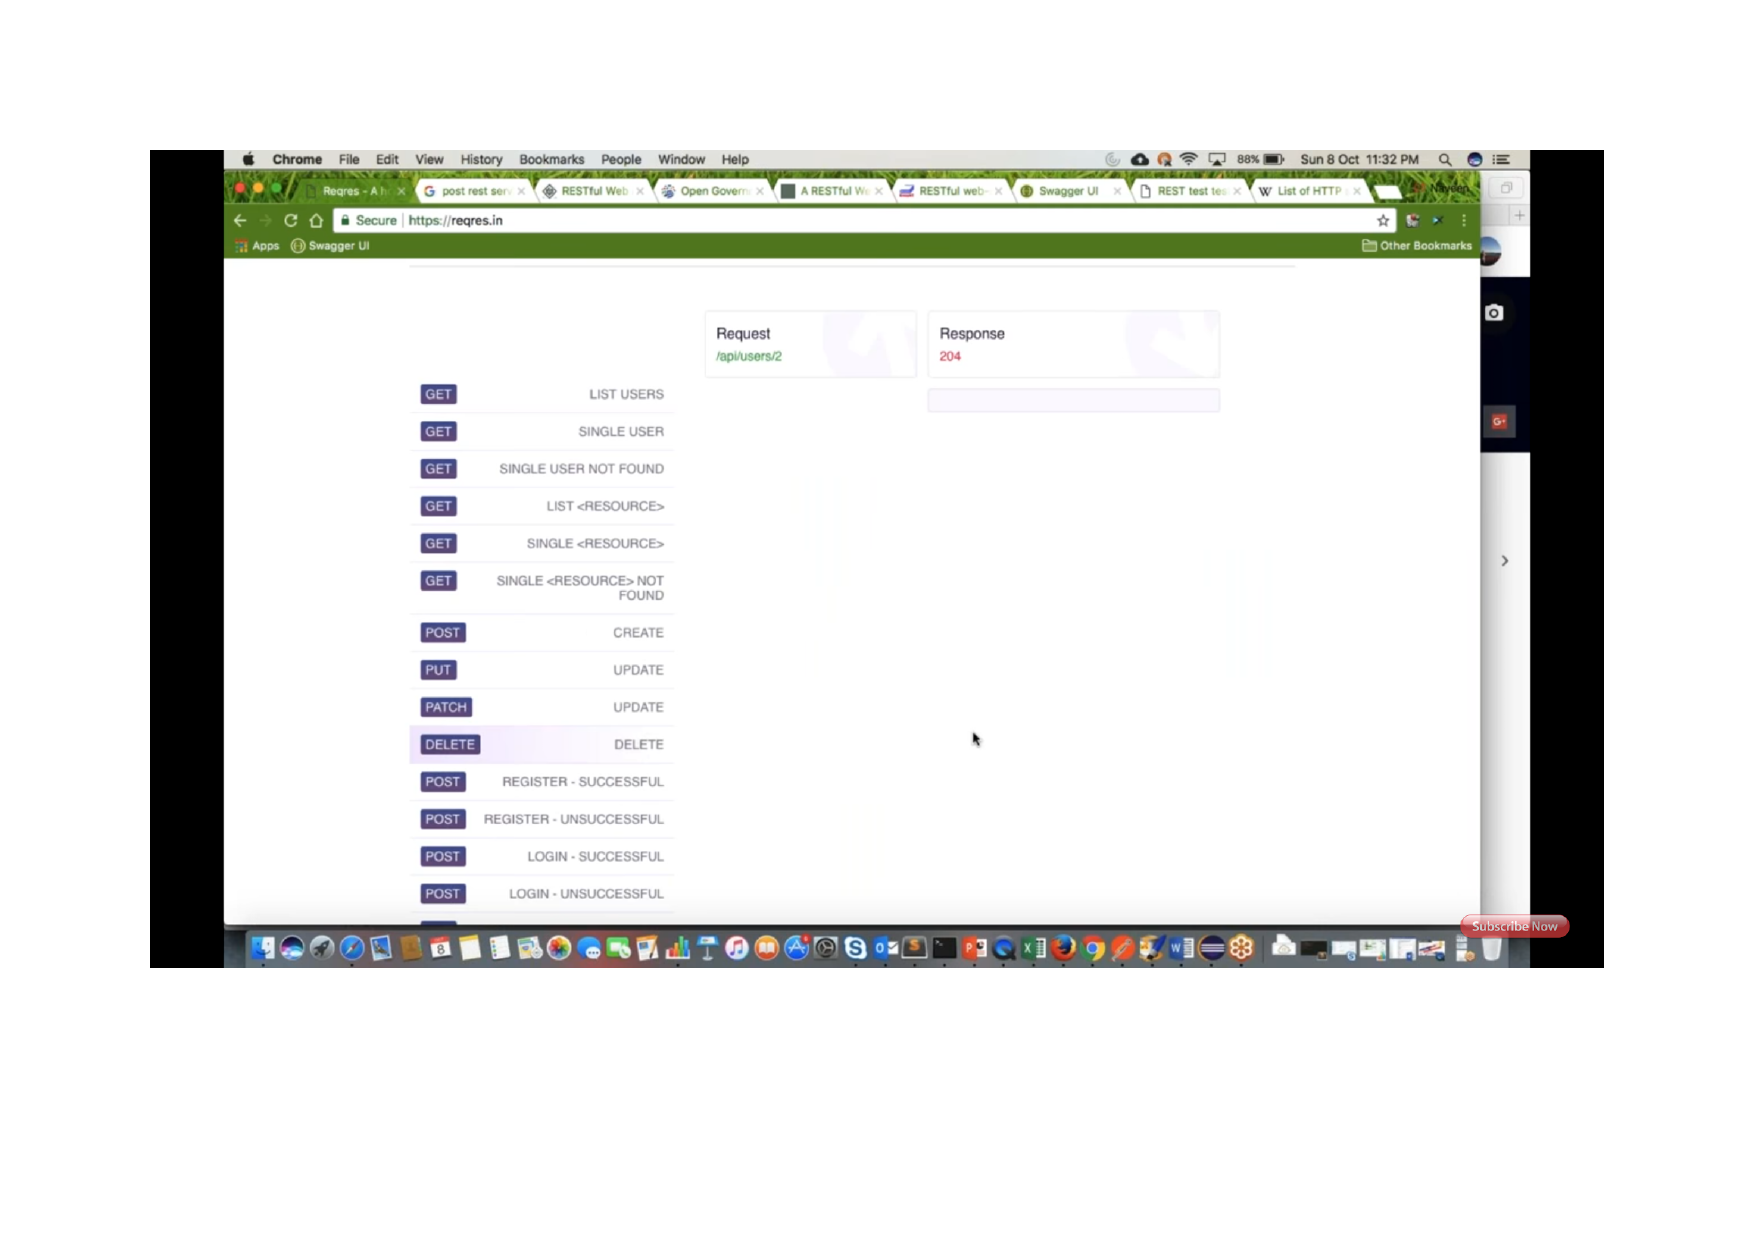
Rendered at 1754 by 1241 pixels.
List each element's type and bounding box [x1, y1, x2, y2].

picture [150, 150, 1604, 968]
